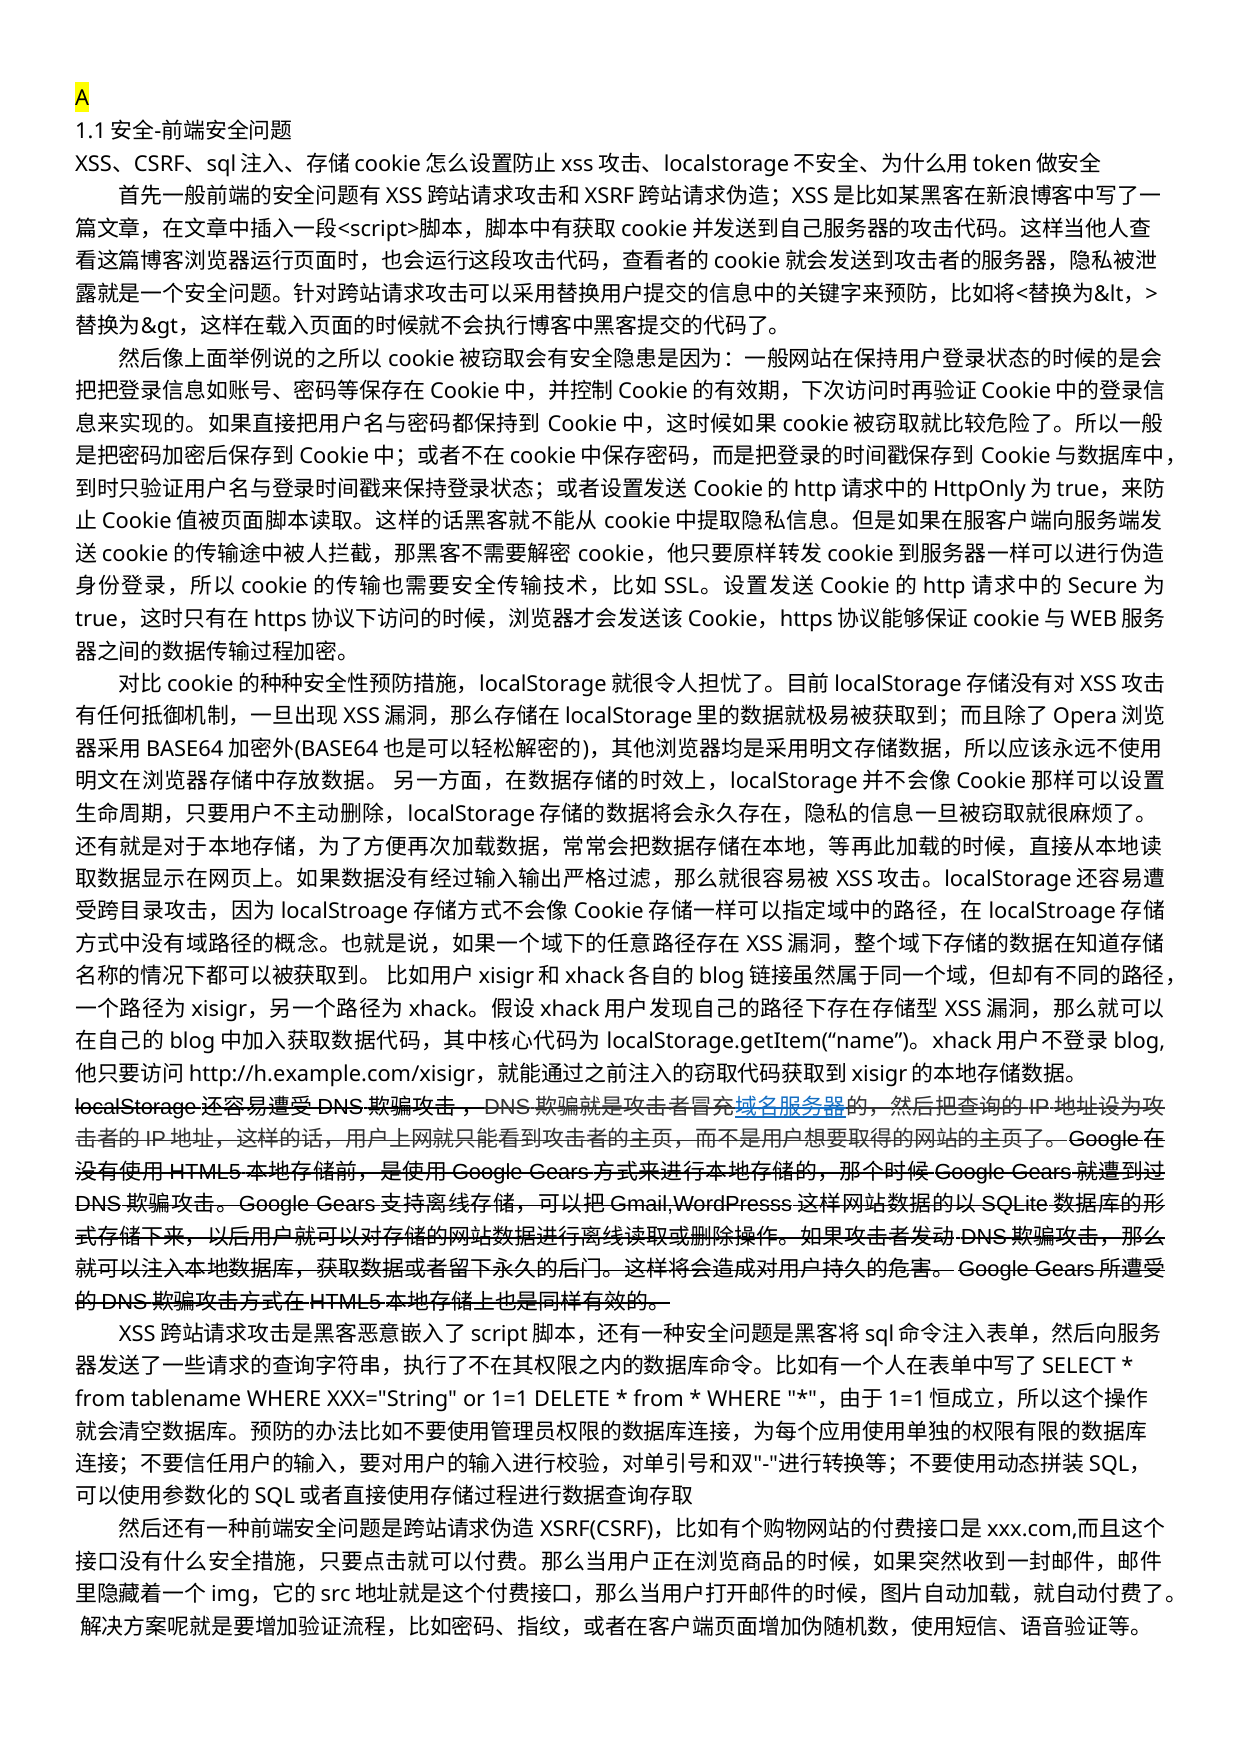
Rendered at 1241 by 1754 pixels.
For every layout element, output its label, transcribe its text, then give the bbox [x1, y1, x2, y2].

text A [75, 81, 1165, 113]
text XSS跨站请求攻击是黑客恶意嵌入了script脚本，还有一种安全问题是黑客将sql命令注入表单，然后向服务器发送了一些请求的查询字符串，执行了不在其权限之内的数据库命令。比如有一个人在表单中写了SELECT * from tablename WHERE XXX="String" or 1=1 DELETE * from * WHERE "*"，由于1=1恒成立，所以这个操作就会清空数据库。预防的办法比如不要使用管理员权限的数据库连接，为每个应用使用单独的权限有限的数据库连接；不要信任用户的输入，要对用户的输入进行校验，对单引号和双"-"进行转换等；不要使用动态拼装SQL，可以使用参数化的SQL或者直接使用存储过程进行数据查询存取 [75, 1316, 1165, 1511]
text 对比cookie的种种安全性预防措施，localStorage就很令人担忧了。目前localStorage存储没有对XSS攻击有任何抵御机制，一旦出现XSS漏洞，那么存储在localStorage里的数据就极易被获取到；而且除了Opera浏览器采用BASE64加密外(BASE64也是可以轻松解密的)，其他浏览器均是采用明文存储数据，所以应该永远不使用明文在浏览器存储中存放数据。 另一方面，在数据存储的时效上，localStorage并不会像Cookie那样可以设置生命周期，只要用户不主动删除，localStorage存储的数据将会永久存在，隐私的信息一旦被窃取就很麻烦了。 还有就是对于本地存储，为了方便再次加载数据，常常会把数据存储在本地，等再此加载的时候，直接从本地读取数据显示在网页上。如果数据没有经过输入输出严格过滤，那么就很容易被XSS攻击。localStorage还容易遭受跨目录攻击，因为localStroage存储方式不会像Cookie存储一样可以指定域中的路径，在localStroage存储方式中没有域路径的概念。也就是说，如果一个域下的任意路径存在XSS漏洞，整个域下存储的数据在知道存储名称的情况下都可以被获取到。 比如用户xisigr和xhack各自的blog链接虽然属于同一个域，但却有不同的路径，一个路径为xisigr，另一个路径为xhack。假设xhack用户发现自己的路径下存在存储型XSS漏洞，那么就可以在自己的blog中加入获取数据代码，其中核心代码为localStorage.getItem(“name”)。xhack用户不登录blog,他只要访问http://h.example.com/xisigr，就能通过之前注入的窃取代码获取到xisigr的本地存储数据。 [75, 666, 1165, 1088]
text 然后像上面举例说的之所以cookie被窃取会有安全隐患是因为：一般网站在保持用户登录状态的时候的是会把把登录信息如账号、密码等保存在Cookie中，并控制Cookie的有效期，下次访问时再验证Cookie中的登录信息来实现的。如果直接把用户名与密码都保持到Cookie中，这时候如果cookie被窃取就比较危险了。所以一般是把密码加密后保存到Cookie中；或者不在cookie中保存密码，而是把登录的时间戳保存到Cookie与数据库中，到时只验证用户名与登录时间戳来保持登录状态；或者设置发送Cookie的http请求中的HttpOnly为true，来防止Cookie值被页面脚本读取。这样的话黑客就不能从cookie中提取隐私信息。但是如果在服客户端向服务端发送cookie的传输途中被人拦截，那黑客不需要解密cookie，他只要原样转发cookie到服务器一样可以进行伪造身份登录，所以cookie的传输也需要安全传输技术，比如SSL。设置发送Cookie的http请求中的Secure为true，这时只有在https协议下访问的时候，浏览器才会发送该Cookie，https协议能够保证cookie与WEB服务器之间的数据传输过程加密。 [75, 341, 1165, 666]
text 首先一般前端的安全问题有XSS跨站请求攻击和XSRF跨站请求伪造；XSS是比如某黑客在新浪博客中写了一篇文章，在文章中插入一段<script>脚本，脚本中有获取cookie并发送到自己服务器的攻击代码。这样当他人查看这篇博客浏览器运行页面时，也会运行这段攻击代码，查看者的cookie就会发送到攻击者的服务器，隐私被泄露就是一个安全问题。针对跨站请求攻击可以采用替换用户提交的信息中的关键字来预防，比如将<替换为&lt，>替换为&gt，这样在载入页面的时候就不会执行博客中黑客提交的代码了。 [75, 178, 1165, 341]
text XSS、CSRF、sql注入、存储cookie怎么设置防止xss攻击、localstorage不安全、为什么用token做安全 [75, 146, 1165, 178]
text 1.1安全-前端安全问题 [75, 113, 1165, 146]
text 然后还有一种前端安全问题是跨站请求伪造XSRF(CSRF)，比如有个购物网站的付费接口是xxx.com,而且这个接口没有什么安全措施，只要点击就可以付费。那么当用户正在浏览商品的时候，如果突然收到一封邮件，邮件里隐藏着一个img，它的src地址就是这个付费接口，那么当用户打开邮件的时候，图片自动加载，就自动付费了。 解决方案呢就是要增加验证流程，比如密码、指纹，或者在客户端页面增加伪随机数，使用短信、语音验证等。 [75, 1511, 1165, 1641]
text localStorage还容易遭受DNS欺骗攻击 ，DNS欺骗就是攻击者冒充域名服务器的，然后把查询的IP地址设为攻击者的IP地址，这样的话，用户上网就只能看到攻击者的主页，而不是用户想要取得的网站的主页了。Google在没有使用HTML5本地存储前，是使用Google Gears方式来进行本地存储的，那个时候Google Gears就遭到过DNS欺骗攻击。Google Gears支持离线存储，可以把Gmail,WordPresss这样网站数据的以SQLite数据库的形式存储下来，以后用户就可以对存储的网站数据进行离线读取或删除操作。如果攻击者发动DNS欺骗攻击，那么就可以注入本地数据库，获取数据或者留下永久的后门。这样将会造成对用户持久的危害。Google Gears所遭受的DNS欺骗攻击方式在HTML5本地存储上也是同样有效的。 [75, 1281, 1165, 1316]
